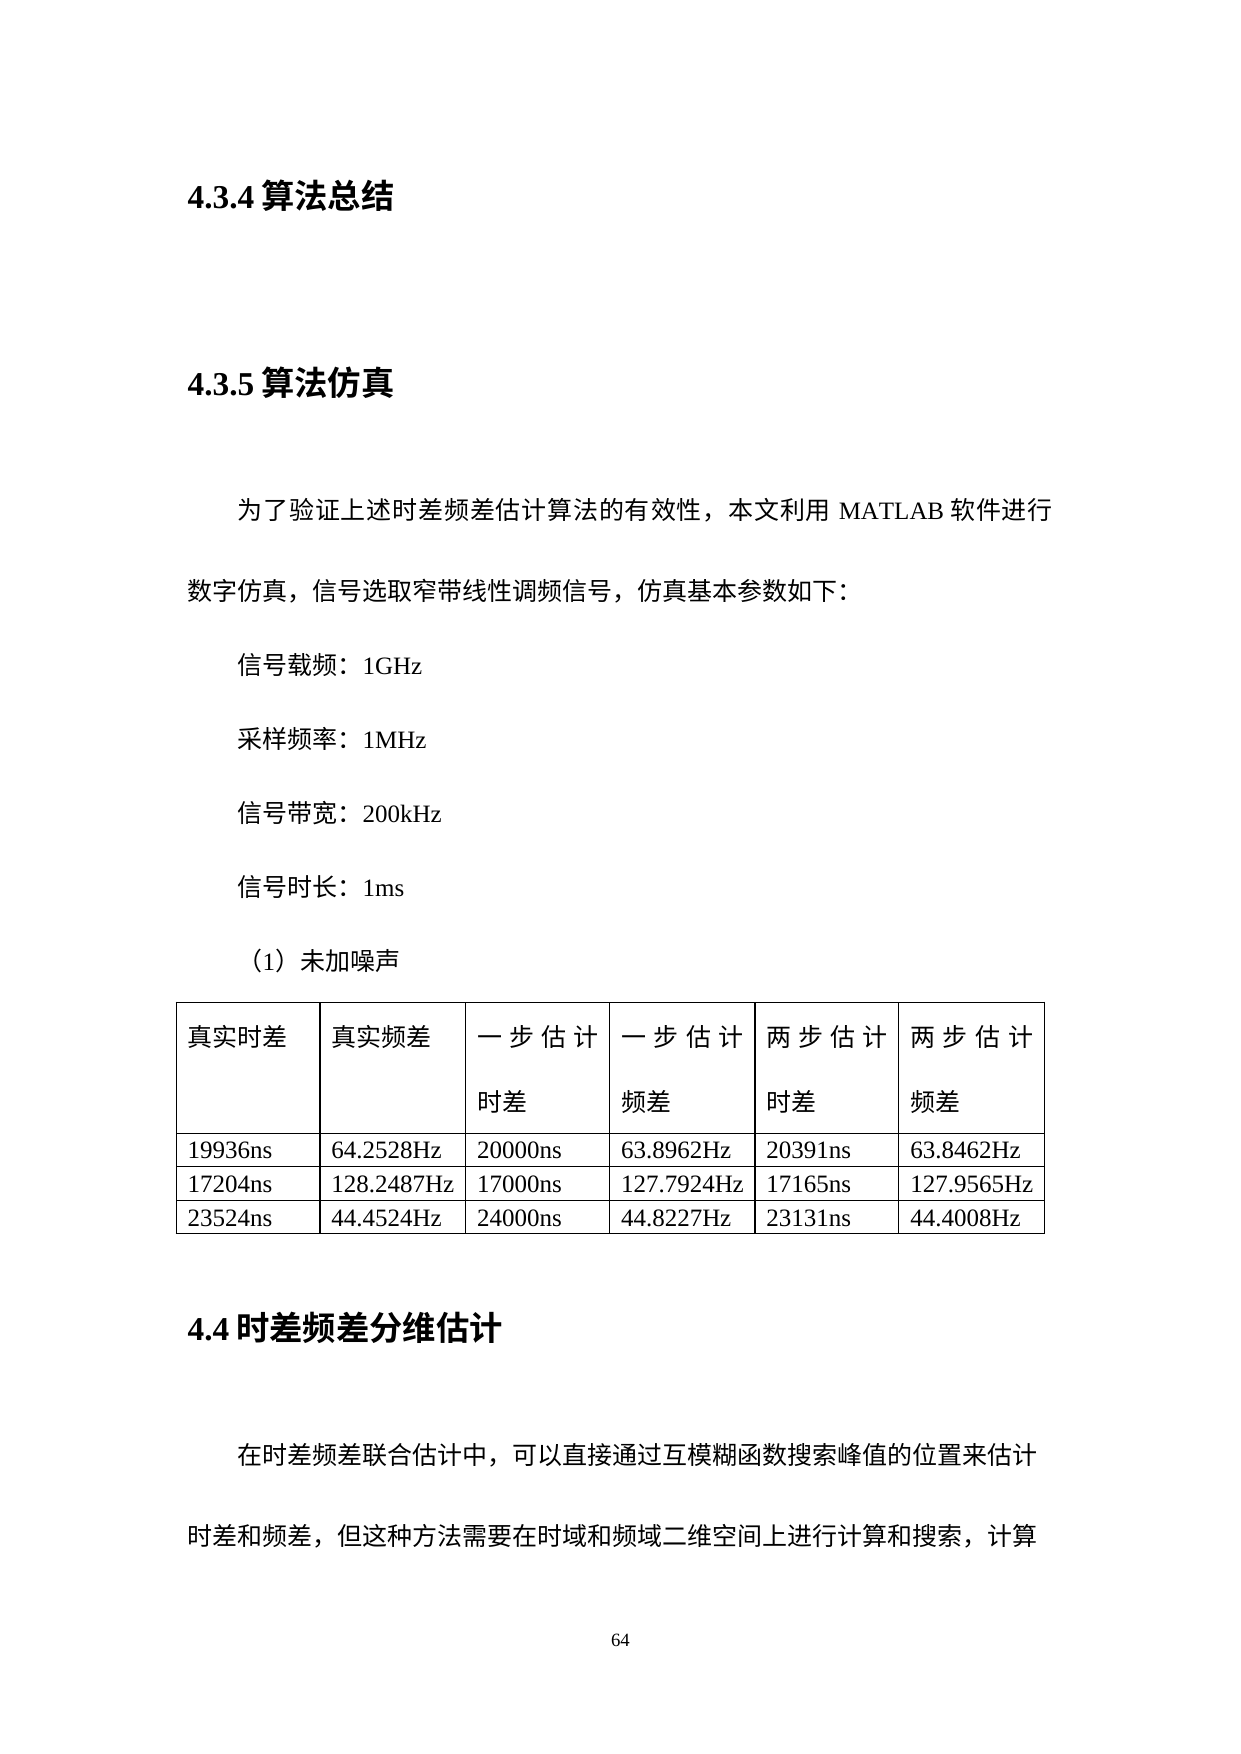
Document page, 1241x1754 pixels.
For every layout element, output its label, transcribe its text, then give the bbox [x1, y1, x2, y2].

table_cell 44.4524Hz [321, 1201, 465, 1233]
subtitle 4.3.5算法仿真 [187, 349, 1053, 414]
table_cell 44.4008Hz [899, 1201, 1044, 1233]
subtitle 4.4时差频差分维估计 [187, 1294, 1053, 1359]
table_cell 19936ns [177, 1134, 319, 1166]
table_cell 24000ns [466, 1201, 609, 1233]
subtitle 4.3.4算法总结 [187, 162, 1053, 227]
table_cell 17165ns [756, 1167, 898, 1200]
text 信号载频：1GHz [187, 631, 1053, 696]
table_cell 63.8462Hz [899, 1134, 1044, 1166]
table_header 一步估计频差 [610, 1003, 754, 1133]
table_header 真实频差 [321, 1003, 465, 1133]
text 信号时长：1ms [187, 853, 1053, 918]
table_cell 23524ns [177, 1201, 319, 1233]
table_cell 23131ns [756, 1201, 898, 1233]
table_cell 127.9565Hz [899, 1167, 1044, 1200]
table_cell 20000ns [466, 1134, 609, 1166]
table_cell 17000ns [466, 1167, 609, 1200]
table_header 两步估计时差 [756, 1003, 898, 1133]
table_cell 17204ns [177, 1167, 319, 1200]
text 采样频率：1MHz [187, 705, 1053, 770]
table_cell 63.8962Hz [610, 1134, 754, 1166]
table_header 一步估计时差 [466, 1003, 609, 1133]
table_cell 20391ns [756, 1134, 898, 1166]
table_cell 44.8227Hz [610, 1201, 754, 1233]
table_cell 127.7924Hz [610, 1167, 754, 1200]
table_cell 64.2528Hz [321, 1134, 465, 1166]
table_header 真实时差 [177, 1003, 319, 1133]
table_cell 128.2487Hz [321, 1167, 465, 1200]
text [187, 1421, 1053, 1567]
text 信号带宽：200kHz [187, 779, 1053, 844]
text （1）未加噪声 [187, 927, 1053, 992]
text 为了验证上述时差频差估计算法的有效性，本文利用MATLAB软件进行数字仿真，信号选取窄带线性调频信号，仿真基本参数如下： [187, 476, 1053, 622]
table_header 两步估计频差 [899, 1003, 1044, 1133]
